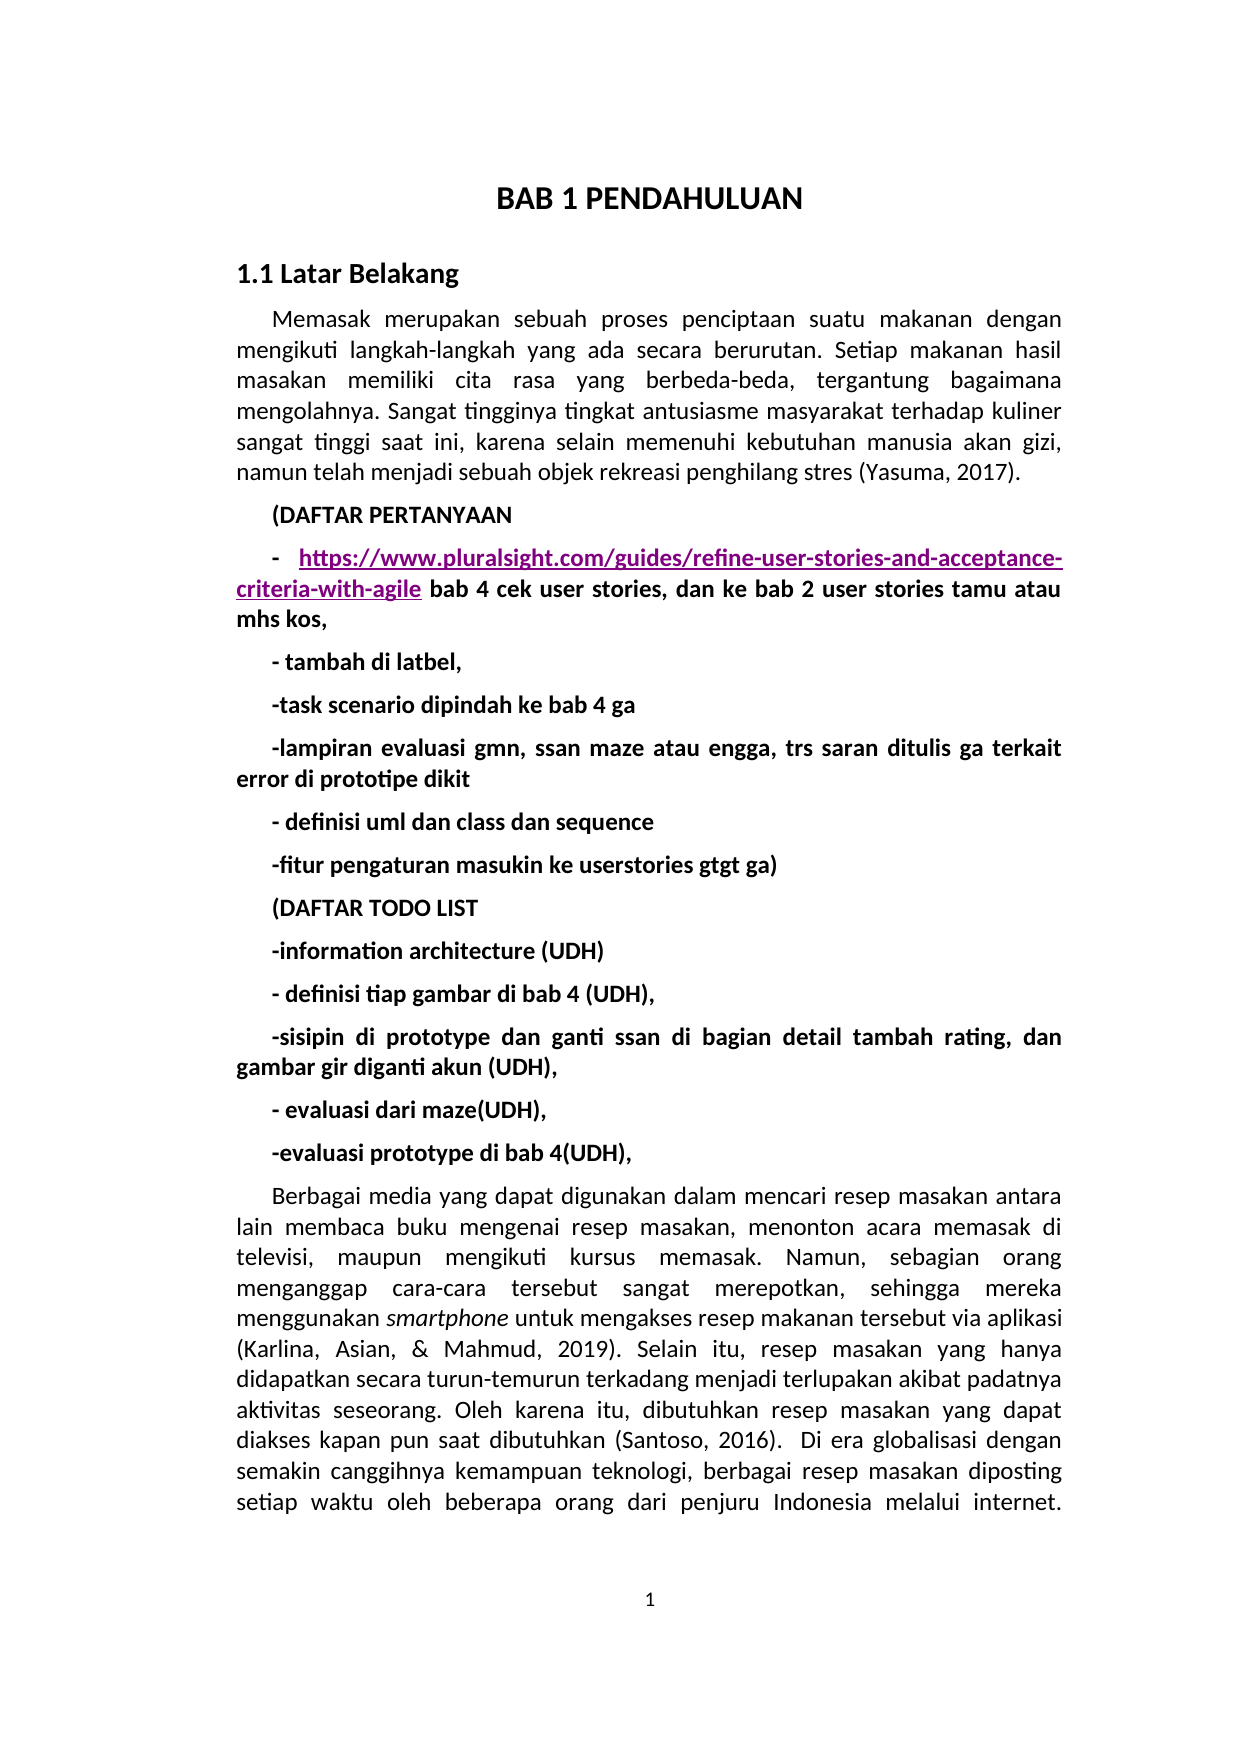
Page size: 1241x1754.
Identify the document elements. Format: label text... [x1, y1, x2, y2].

text -task scenario dipindah ke bab 4 ga [236, 689, 1063, 720]
text -evaluasi prototype di bab 4(UDH), [236, 1137, 1063, 1168]
subtitle PENDAHULUAN [236, 177, 1063, 218]
text - definisi uml dan class dan sequence [236, 806, 1063, 836]
text Memasak merupakan sebuah proses penciptaan suatu makanan dengan mengikuti langkah-langkah yang ada secara berurutan. Setiap makanan hasil masakan memiliki cita rasa yang berbeda-beda, tergantung bagaimana mengolahnya. Sangat tingginya tingkat antusiasme masyarakat terhadap kuliner sangat tinggi saat ini, karena selain memenuhi kebutuhan manusia akan gizi, namun telah menjadi sebuah objek rekreasi penghilang stres (Yasuma, 2017). [236, 303, 1063, 487]
subtitle Latar Belakang [236, 255, 1063, 291]
text - evaluasi dari maze(UDH), [236, 1094, 1063, 1125]
text - definisi tiap gambar di bab 4 (UDH), [236, 978, 1063, 1008]
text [236, 1181, 1063, 1516]
text -lampiran evaluasi gmn, ssan maze atau engga, trs saran ditulis ga terkait error di prototipe dikit [236, 732, 1063, 793]
text -information architecture (UDH) [236, 935, 1063, 965]
text (DAFTAR TODO LIST [236, 892, 1063, 922]
text - tambah di latbel, [236, 646, 1063, 677]
text (DAFTAR PERTANYAAN [236, 499, 1063, 530]
text - https://www.pluralsight.com/guides/refine-user-stories-and-acceptance-criteria-with-agile bab 4 cek user stories, dan ke bab 2 user stories tamu atau mhs kos, [236, 542, 1063, 634]
text -fitur pengaturan masukin ke userstories gtgt ga) [236, 849, 1063, 879]
text -sisipin di prototype dan ganti ssan di bagian detail tambah rating, dan gambar gir diganti akun (UDH), [236, 1021, 1063, 1082]
